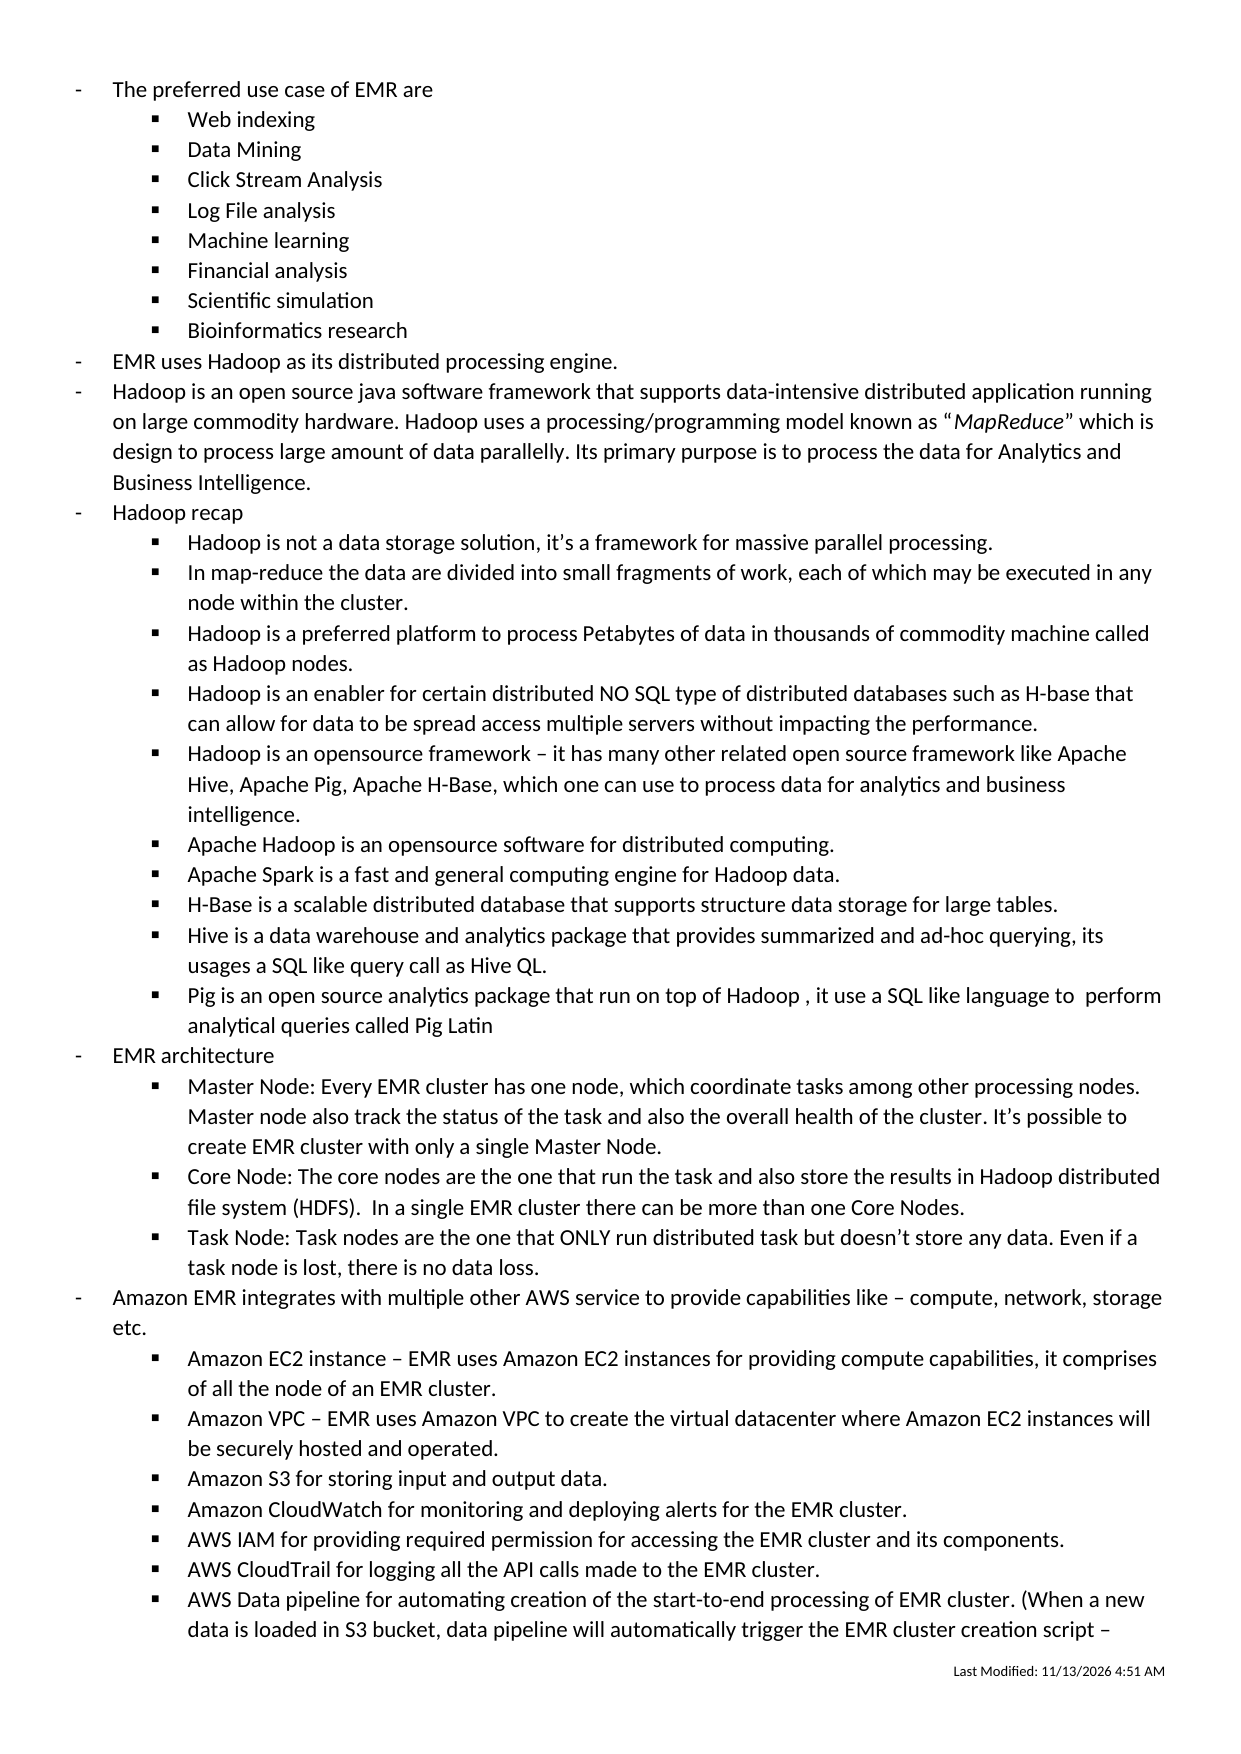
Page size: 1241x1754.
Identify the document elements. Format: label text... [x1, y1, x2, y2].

list Hadoop is a preferred platform to process Petabytes of data in thousands of commodity machine called as Hadoop nodes. [150, 619, 1165, 677]
list Amazon CloudWatch for monitoring and deploying alerts for the EMR cluster. [150, 1495, 1165, 1523]
list Financial analysis [150, 256, 1165, 284]
list In map-reduce the data are divided into small fragments of work, each of which may be executed in any node within the cluster. [150, 558, 1165, 617]
list Hadoop is an open source java software framework that supports data-intensive distributed application running on large commodity hardware. Hadoop uses a processing/programming model known as “MapReduce” which is design to process large amount of data parallelly. Its primary purpose is to process the data for Analytics and Business Intelligence. [75, 377, 1165, 496]
list Hadoop is an opensource framework – it has many other related open source framework like Apache Hive, Apache Pig, Apache H-Base, which one can use to process data for analytics and business intelligence. [150, 739, 1165, 828]
list Web indexing [150, 105, 1165, 133]
list Bioinformatics research [150, 317, 1165, 345]
list Core Node: The core nodes are the one that run the task and also store the results in Hadoop distributed file system (HDFS). In a single EMR cluster there can be more than one Core Nodes. [150, 1162, 1165, 1221]
list Amazon EMR integrates with multiple other AWS service to provide capabilities like – compute, network, storage etc. [75, 1283, 1165, 1342]
list H-Base is a scalable distributed database that supports structure data storage for large tables. [150, 891, 1165, 919]
list AWS IAM for providing required permission for accessing the EMR cluster and its components. [150, 1525, 1165, 1553]
list Master Node: Every EMR cluster has one node, which coordinate tasks among other processing nodes. Master node also track the status of the task and also the overall health of the cluster. It’s possible to create EMR cluster with only a single Master Node. [150, 1072, 1165, 1160]
list The preferred use case of EMR are [75, 75, 1165, 103]
list Task Node: Task nodes are the one that ONLY run distributed task but doesn’t store any data. Even if a task node is lost, there is no data loss. [150, 1223, 1165, 1281]
list Hadoop is not a data storage solution, it’s a framework for massive parallel processing. [150, 528, 1165, 556]
list EMR architecture [75, 1042, 1165, 1070]
list Amazon VPC – EMR uses Amazon VPC to create the virtual datacenter where Amazon EC2 instances will be securely hosted and operated. [150, 1404, 1165, 1462]
list Amazon EC2 instance – EMR uses Amazon EC2 instances for providing compute capabilities, it comprises of all the node of an EMR cluster. [150, 1344, 1165, 1402]
list Pig is an open source analytics package that run on top of Hadoop , it use a SQL like language to perform analytical queries called Pig Latin [150, 981, 1165, 1039]
list Scientific simulation [150, 286, 1165, 314]
list Hadoop recap [75, 498, 1165, 526]
list EMR uses Hadoop as its distributed processing engine. [75, 347, 1165, 375]
list Log File analysis [150, 196, 1165, 224]
list Machine learning [150, 226, 1165, 254]
list Apache Hadoop is an opensource software for distributed computing. [150, 830, 1165, 858]
list Click Stream Analysis [150, 166, 1165, 194]
list Amazon S3 for storing input and output data. [150, 1464, 1165, 1493]
list AWS CloudTrail for logging all the API calls made to the EMR cluster. [150, 1555, 1165, 1583]
list Apache Spark is a fast and general computing engine for Hadoop data. [150, 860, 1165, 888]
list Hadoop is an enabler for certain distributed NO SQL type of distributed databases such as H-base that can allow for data to be spread access multiple servers without impacting the performance. [150, 679, 1165, 737]
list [150, 1585, 1165, 1644]
list Data Mining [150, 135, 1165, 163]
list Hive is a data warehouse and analytics package that provides summarized and ad-hoc querying, its usages a SQL like query call as Hive QL. [150, 921, 1165, 979]
